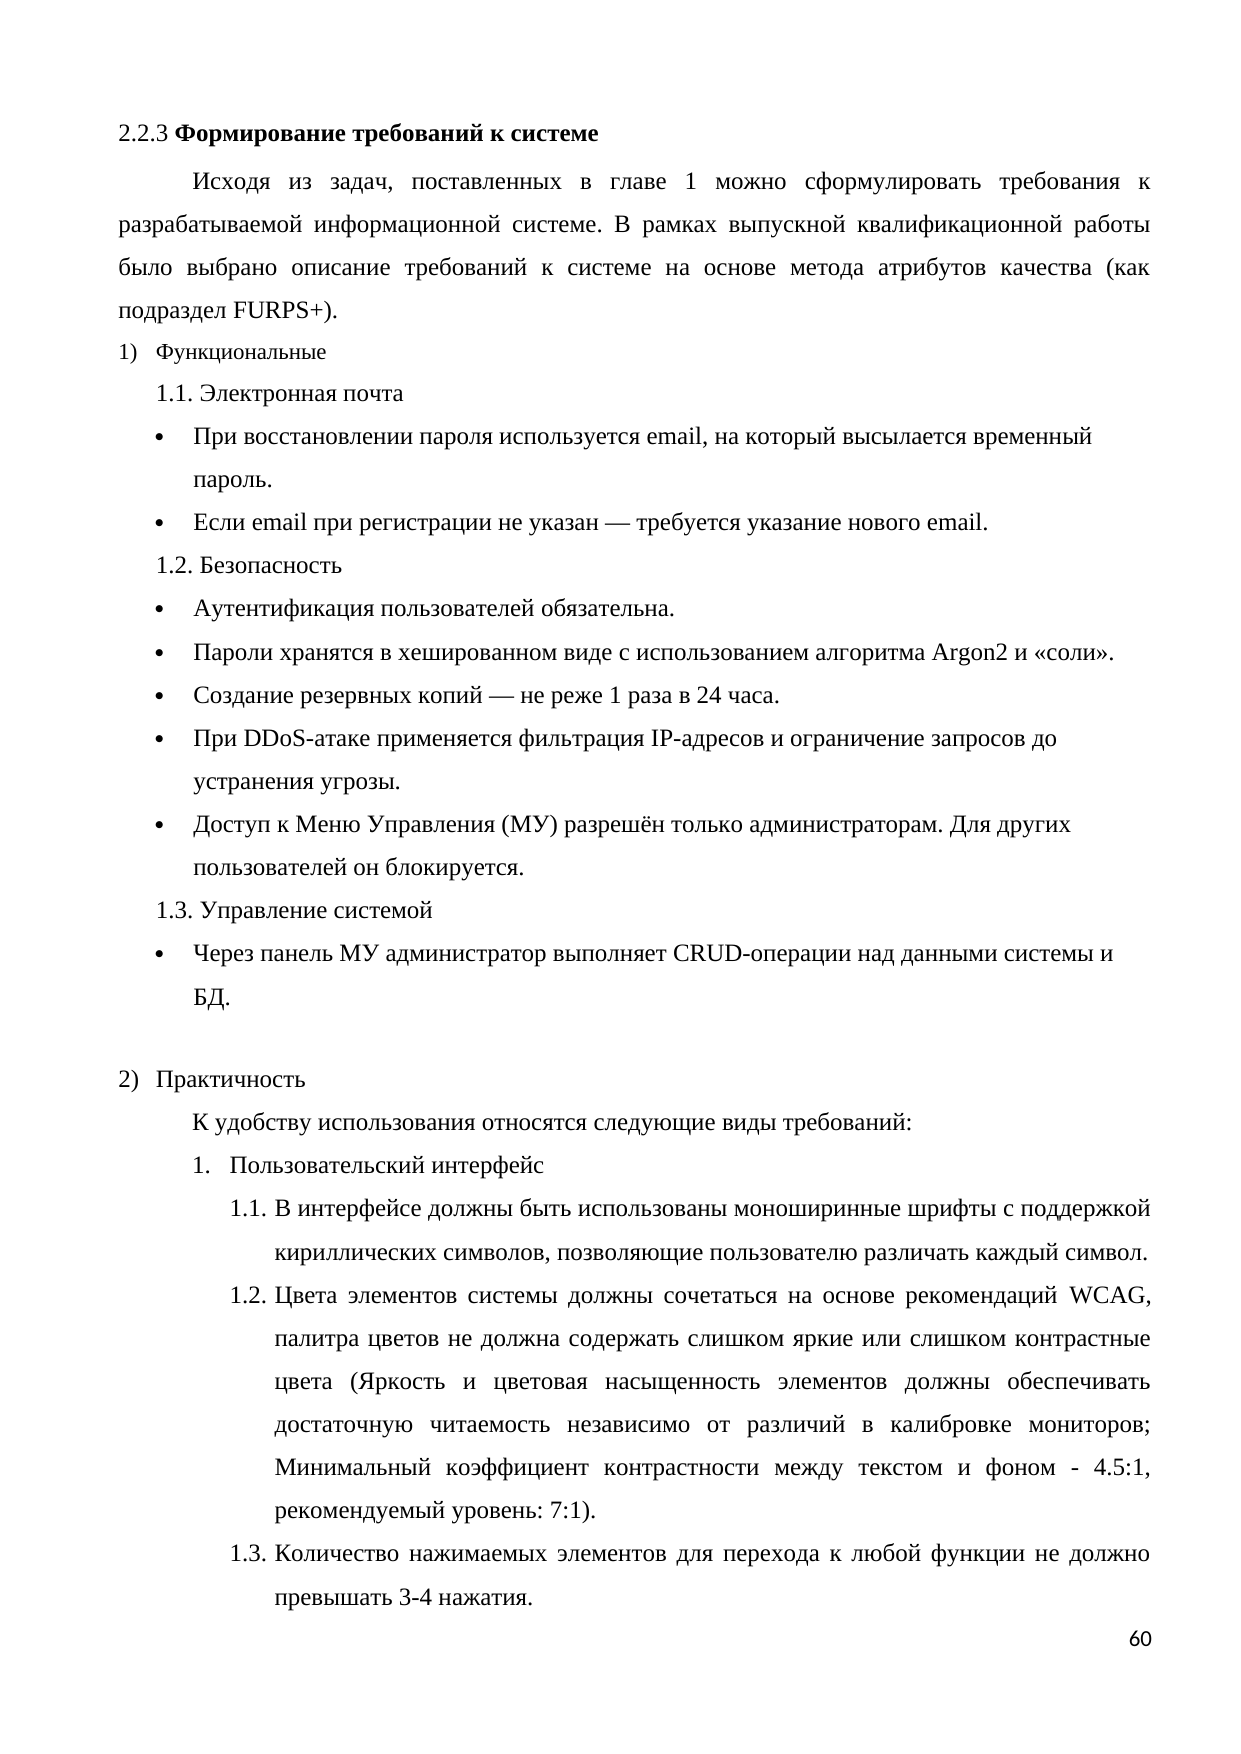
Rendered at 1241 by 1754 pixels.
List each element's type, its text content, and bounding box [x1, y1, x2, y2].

list Создание резервных копий — не реже 1 раза в 24 часа. [156, 680, 1152, 708]
list Цвета элементов системы должны сочетаться на основе рекомендаций WCAG, палитра цветов не должна содержать слишком яркие или слишком контрастные цвета (Яркость и цветовая насыщенность элементов должны обеспечивать достаточную читаемость независимо от различий в калибровке мониторов; Минимальный коэффициент контрастности между текстом и фоном - 4.5:1, рекомендуемый уровень: 7:1). [229, 1280, 1152, 1524]
list 1.1. Электронная почта [156, 378, 1152, 407]
list При восстановлении пароля используется email, на который высылается временный пароль. [156, 421, 1152, 493]
list Практичность [118, 1064, 1152, 1093]
list Пароли хранятся в хешированном виде с использованием алгоритма Argon2 и «соли». [156, 637, 1152, 665]
text Исходя из задач, поставленных в главе 1 можно сформулировать требования к разрабатываемой информационной системе. В рамках выпускной квалификационной работы было выбрано описание требований к системе на основе метода атрибутов качества (как подраздел FURPS+). [118, 166, 1152, 324]
list Аутентификация пользователей обязательна. [156, 593, 1152, 622]
list При DDoS-атаке применяется фильтрация IP-адресов и ограничение запросов до устранения угрозы. [156, 723, 1152, 795]
list Функциональные [118, 338, 1152, 365]
list Если email при регистрации не указан — требуется указание нового email. [156, 507, 1152, 536]
list Доступ к Меню Управления (МУ) разрешён только администраторам. Для других пользователей он блокируется. [156, 809, 1152, 881]
list Пользовательский интерфейс [192, 1150, 1152, 1179]
list 1.3. Управление системой [156, 895, 1152, 924]
text 2.2.3 Формирование требований к системе [118, 118, 1152, 147]
list В интерфейсе должны быть использованы моноширинные шрифты с поддержкой кириллических символов, позволяющие пользователю различать каждый символ. [229, 1193, 1152, 1265]
list Через панель МУ администратор выполняет CRUD-операции над данными системы и БД. [156, 938, 1152, 1010]
list 1.2. Безопасность [156, 550, 1152, 579]
list К удобству использования относятся следующие виды требований: [192, 1107, 1152, 1136]
list Количество нажимаемых элементов для перехода к любой функции не должно превышать 3-4 нажатия. [229, 1538, 1152, 1610]
